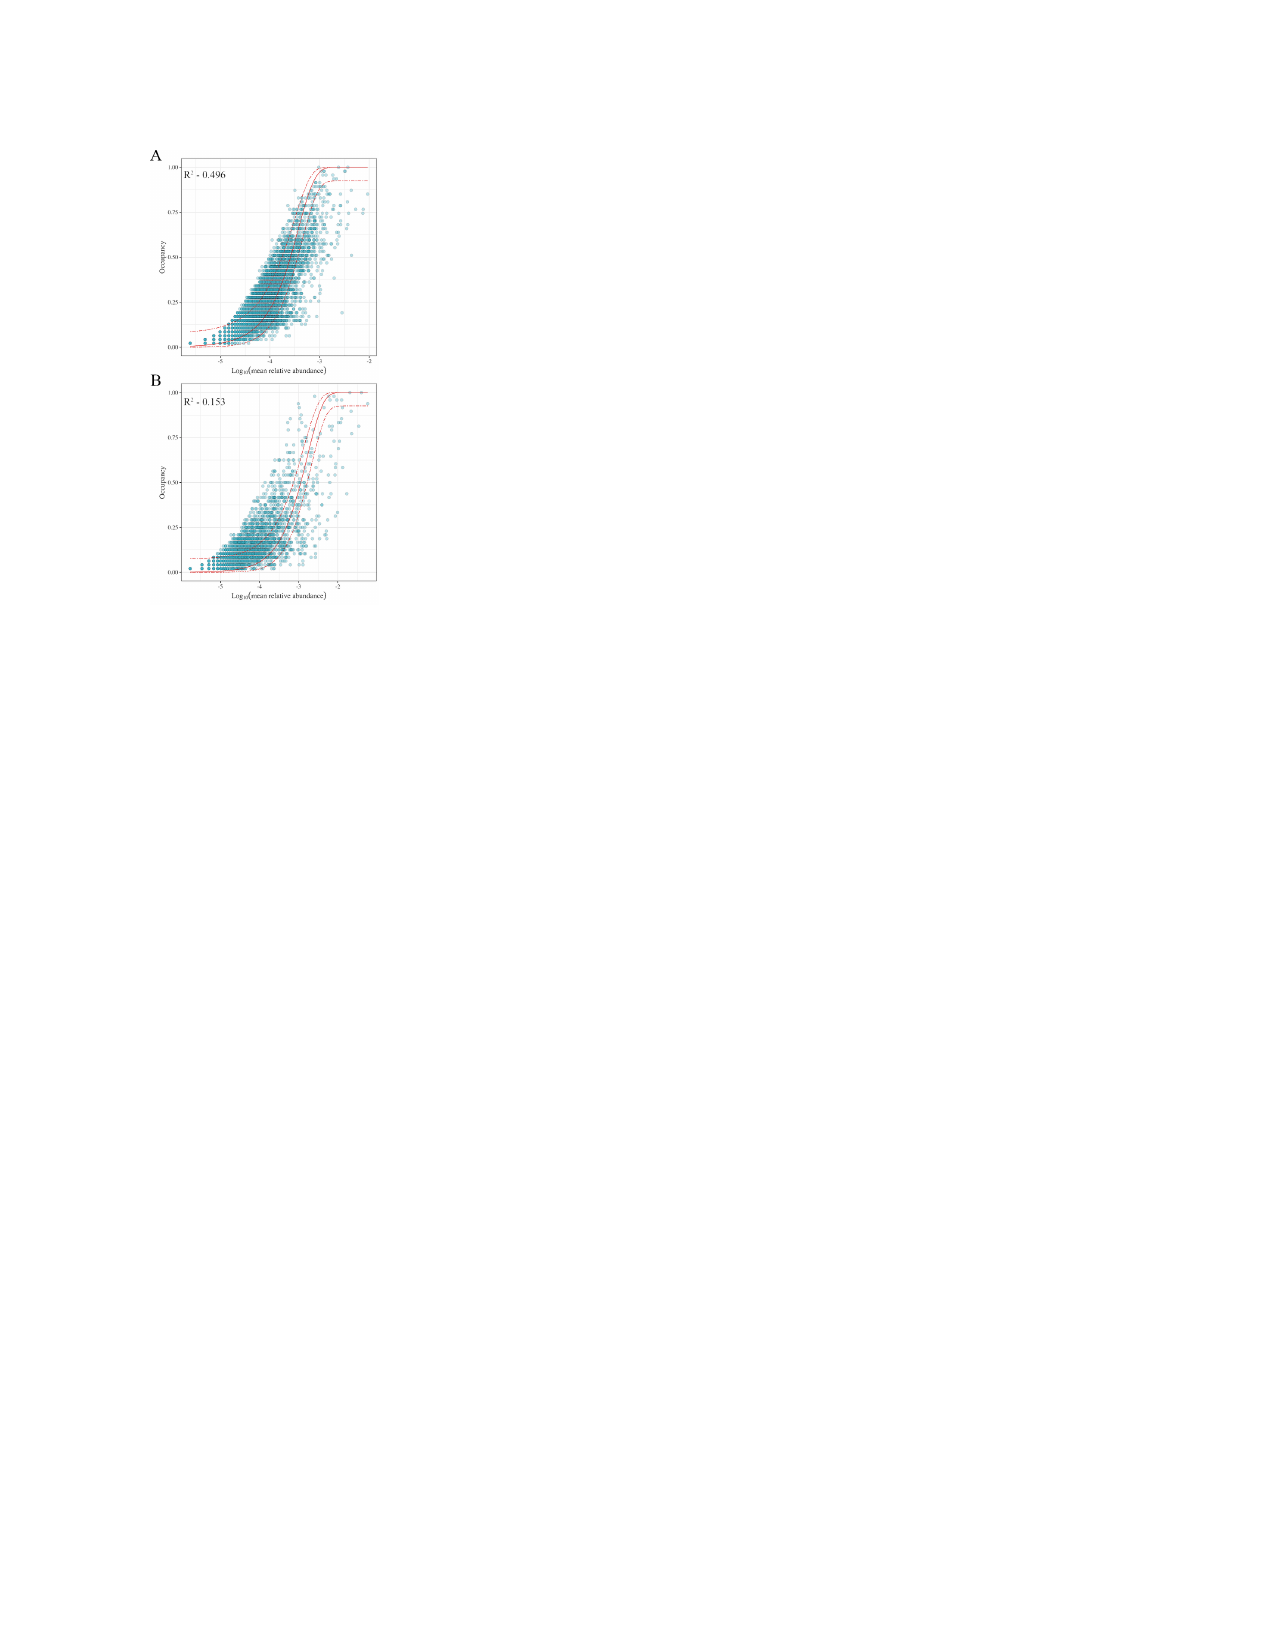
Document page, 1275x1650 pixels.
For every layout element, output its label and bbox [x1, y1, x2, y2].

picture [150, 150, 380, 605]
